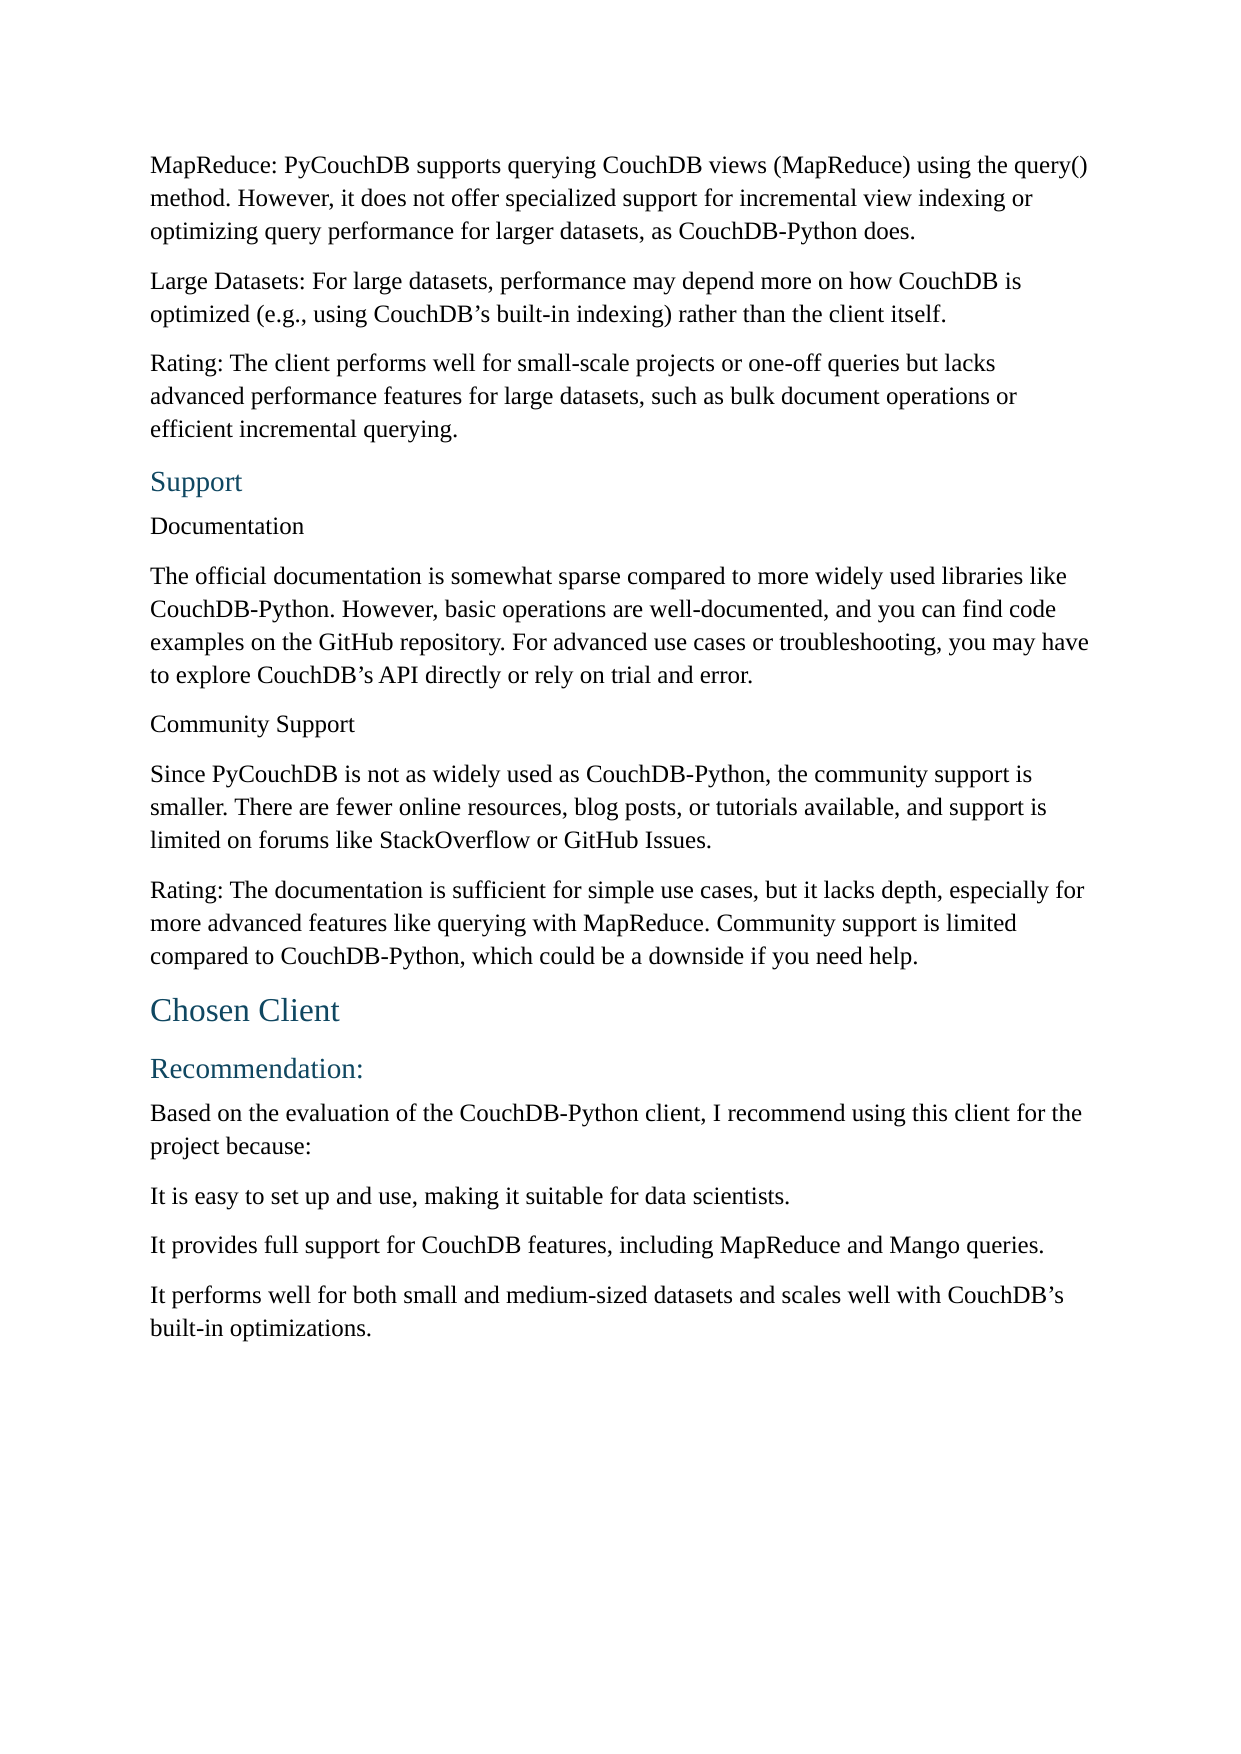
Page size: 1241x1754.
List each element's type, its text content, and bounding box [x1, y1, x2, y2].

text MapReduce: PyCouchDB supports querying CouchDB views (MapReduce) using the query() method. However, it does not offer specialized support for incremental view indexing or optimizing query performance for larger datasets, as CouchDB-Python does. [150, 150, 1090, 245]
text Rating: The documentation is sufficient for simple use cases, but it lacks depth, especially for more advanced features like querying with MapReduce. Community support is limited compared to CouchDB-Python, which could be a downside if you need help. [150, 875, 1090, 970]
text Large Datasets: For large datasets, performance may depend more on how CouchDB is optimized (e.g., using CouchDB’s built-in indexing) rather than the client itself. [150, 266, 1090, 327]
text It provides full support for CouchDB features, including MapReduce and Mango queries. [150, 1231, 1090, 1259]
subtitle Chosen Client [150, 991, 1090, 1029]
text It performs well for both small and medium-sized datasets and scales well with CouchDB’s built-in optimizations. [150, 1280, 1090, 1342]
text The official documentation is somewhat sparse compared to more widely used libraries like CouchDB-Python. However, basic operations are well-documented, and you can find code examples on the GitHub repository. For advanced use cases or troubleshooting, you may have to explore CouchDB’s API directly or rely on trial and error. [150, 561, 1090, 688]
text Documentation [150, 511, 1090, 540]
subtitle Support [150, 464, 1090, 498]
text Community Support [150, 709, 1090, 738]
text It is easy to set up and use, making it suitable for data scientists. [150, 1181, 1090, 1210]
text Based on the evaluation of the CouchDB-Python client, I recommend using this client for the project because: [150, 1098, 1090, 1160]
subtitle Recommendation: [150, 1051, 1090, 1085]
text Rating: The client performs well for small-scale projects or one-off queries but lacks advanced performance features for large datasets, such as bulk document operations or efficient incremental querying. [150, 348, 1090, 443]
text Since PyCouchDB is not as widely used as CouchDB-Python, the community support is smaller. There are fewer online resources, blog posts, or tutorials available, and support is limited on forums like StackOverflow or GitHub Issues. [150, 759, 1090, 854]
